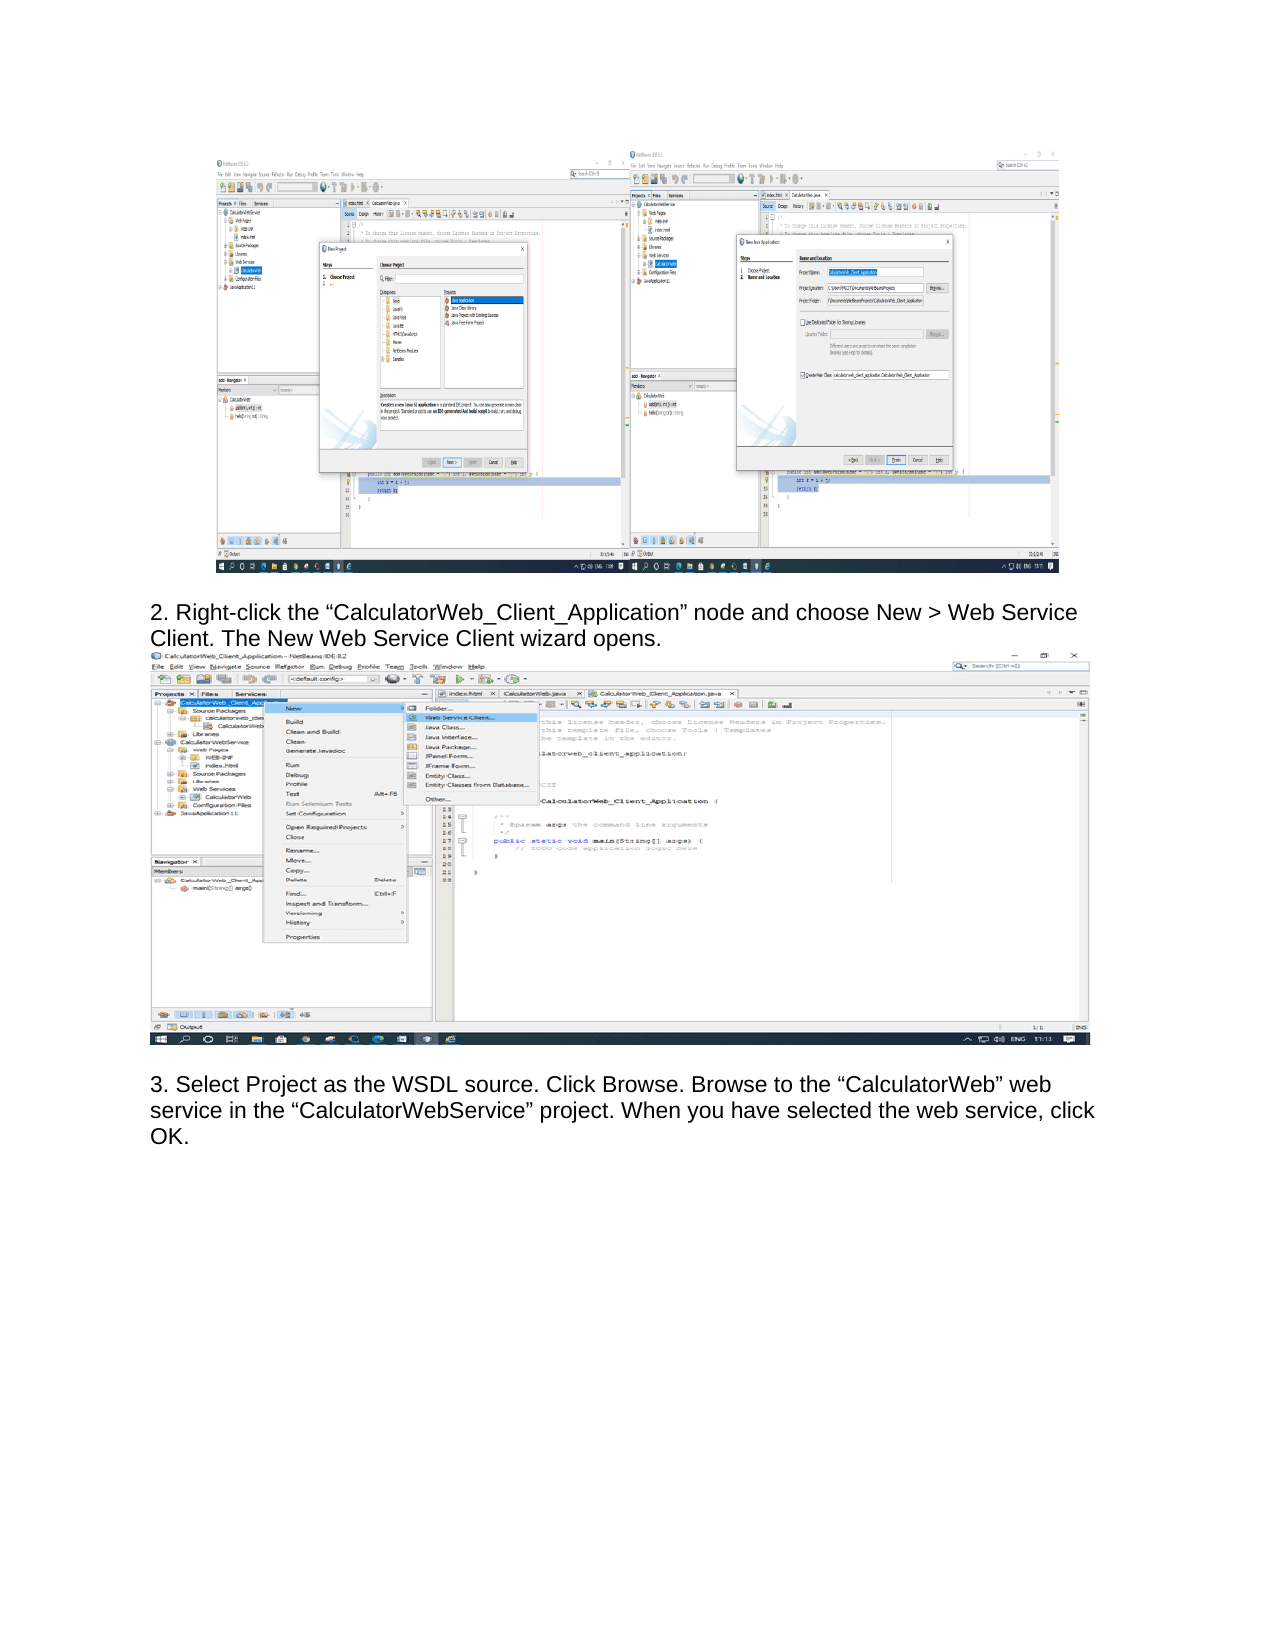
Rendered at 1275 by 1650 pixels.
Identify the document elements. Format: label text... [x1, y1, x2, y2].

picture [150, 651, 1091, 1045]
text 3. Select Project as the WSDL source. Click Browse. Browse to the “CalculatorWeb” web service in the “CalculatorWebService” project. When you have selected the web service, click OK. [150, 1071, 1125, 1150]
text 2. Right-click the “CalculatorWeb_Client_Application” node and choose New > Web Service Client. The New Web Service Client wizard opens. [150, 598, 1125, 651]
picture [216, 150, 1059, 573]
